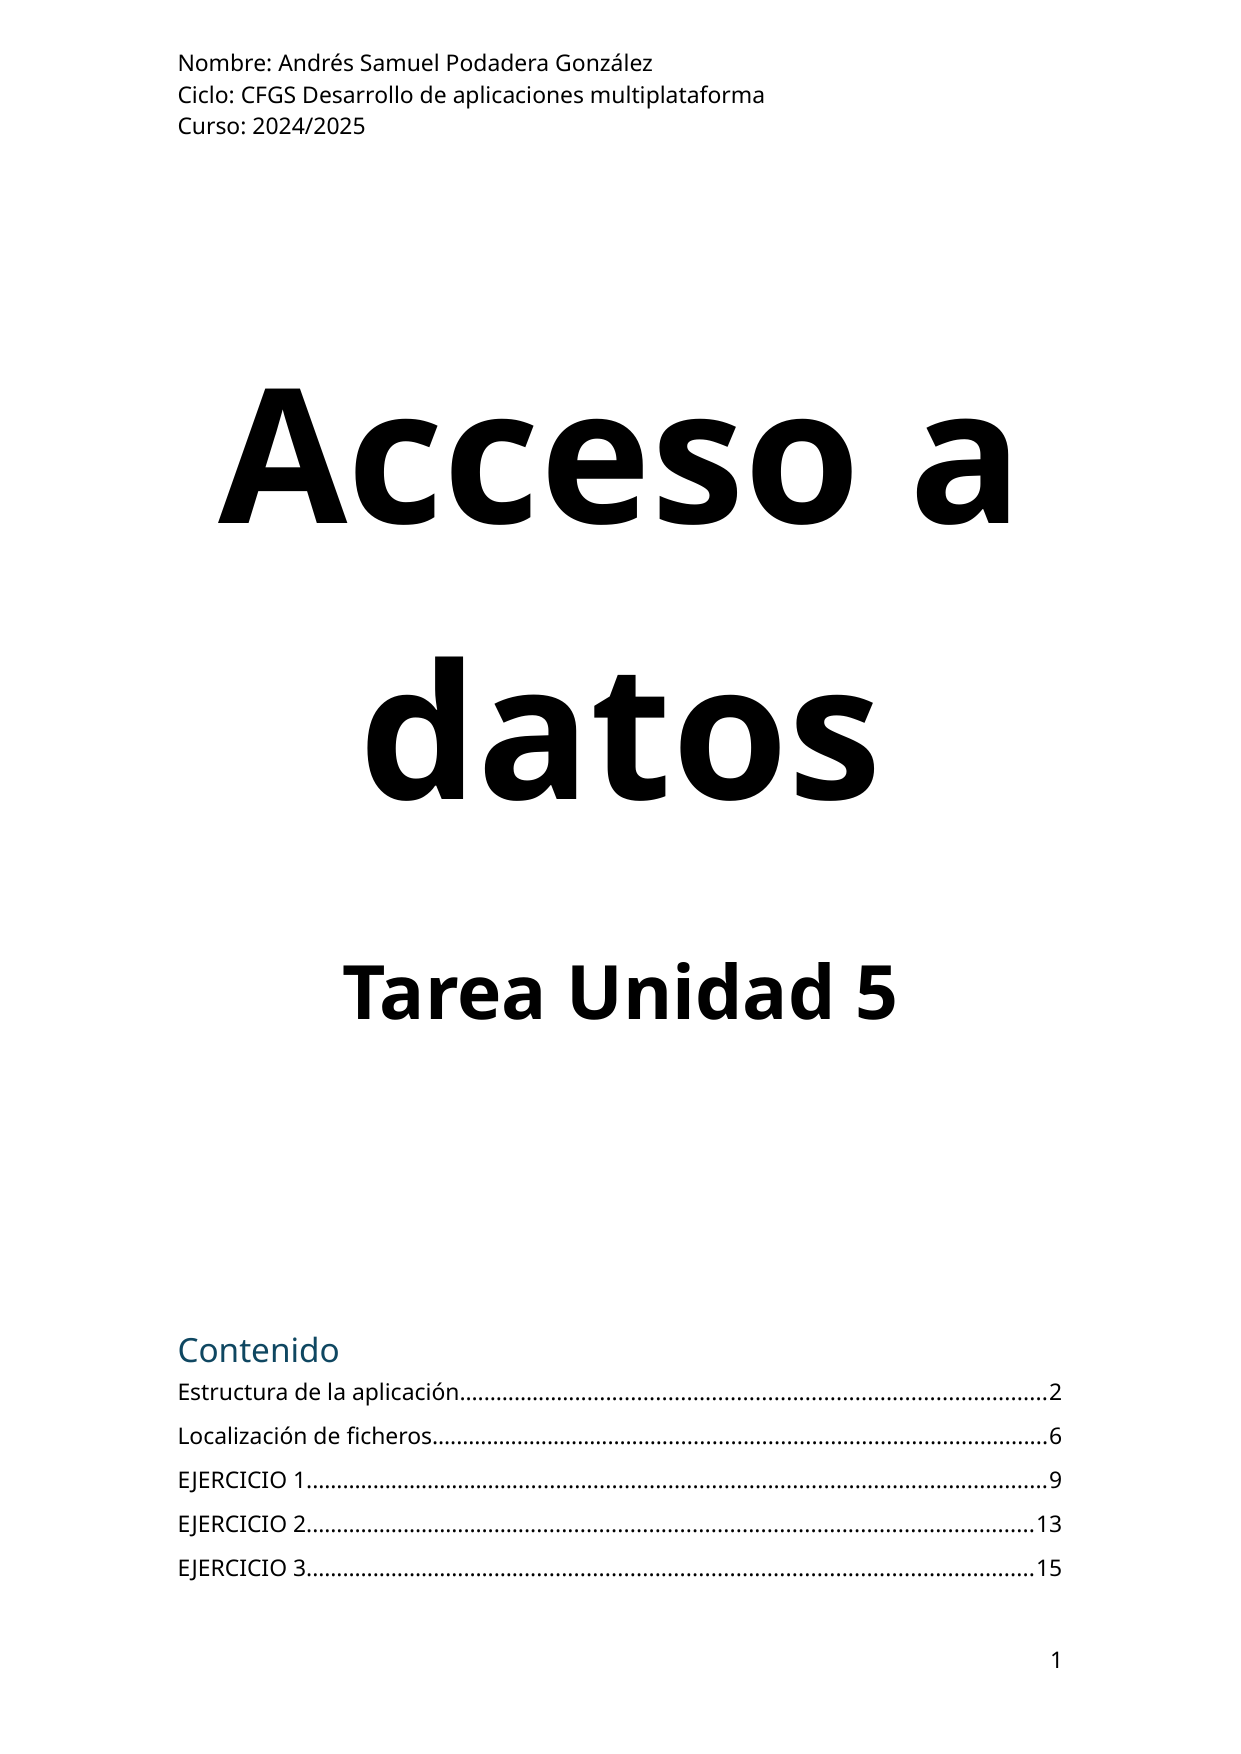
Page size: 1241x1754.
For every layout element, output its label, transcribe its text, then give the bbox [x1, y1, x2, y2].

text Acceso a datos [177, 323, 1063, 855]
text Tarea Unidad 5 [177, 939, 1063, 1041]
